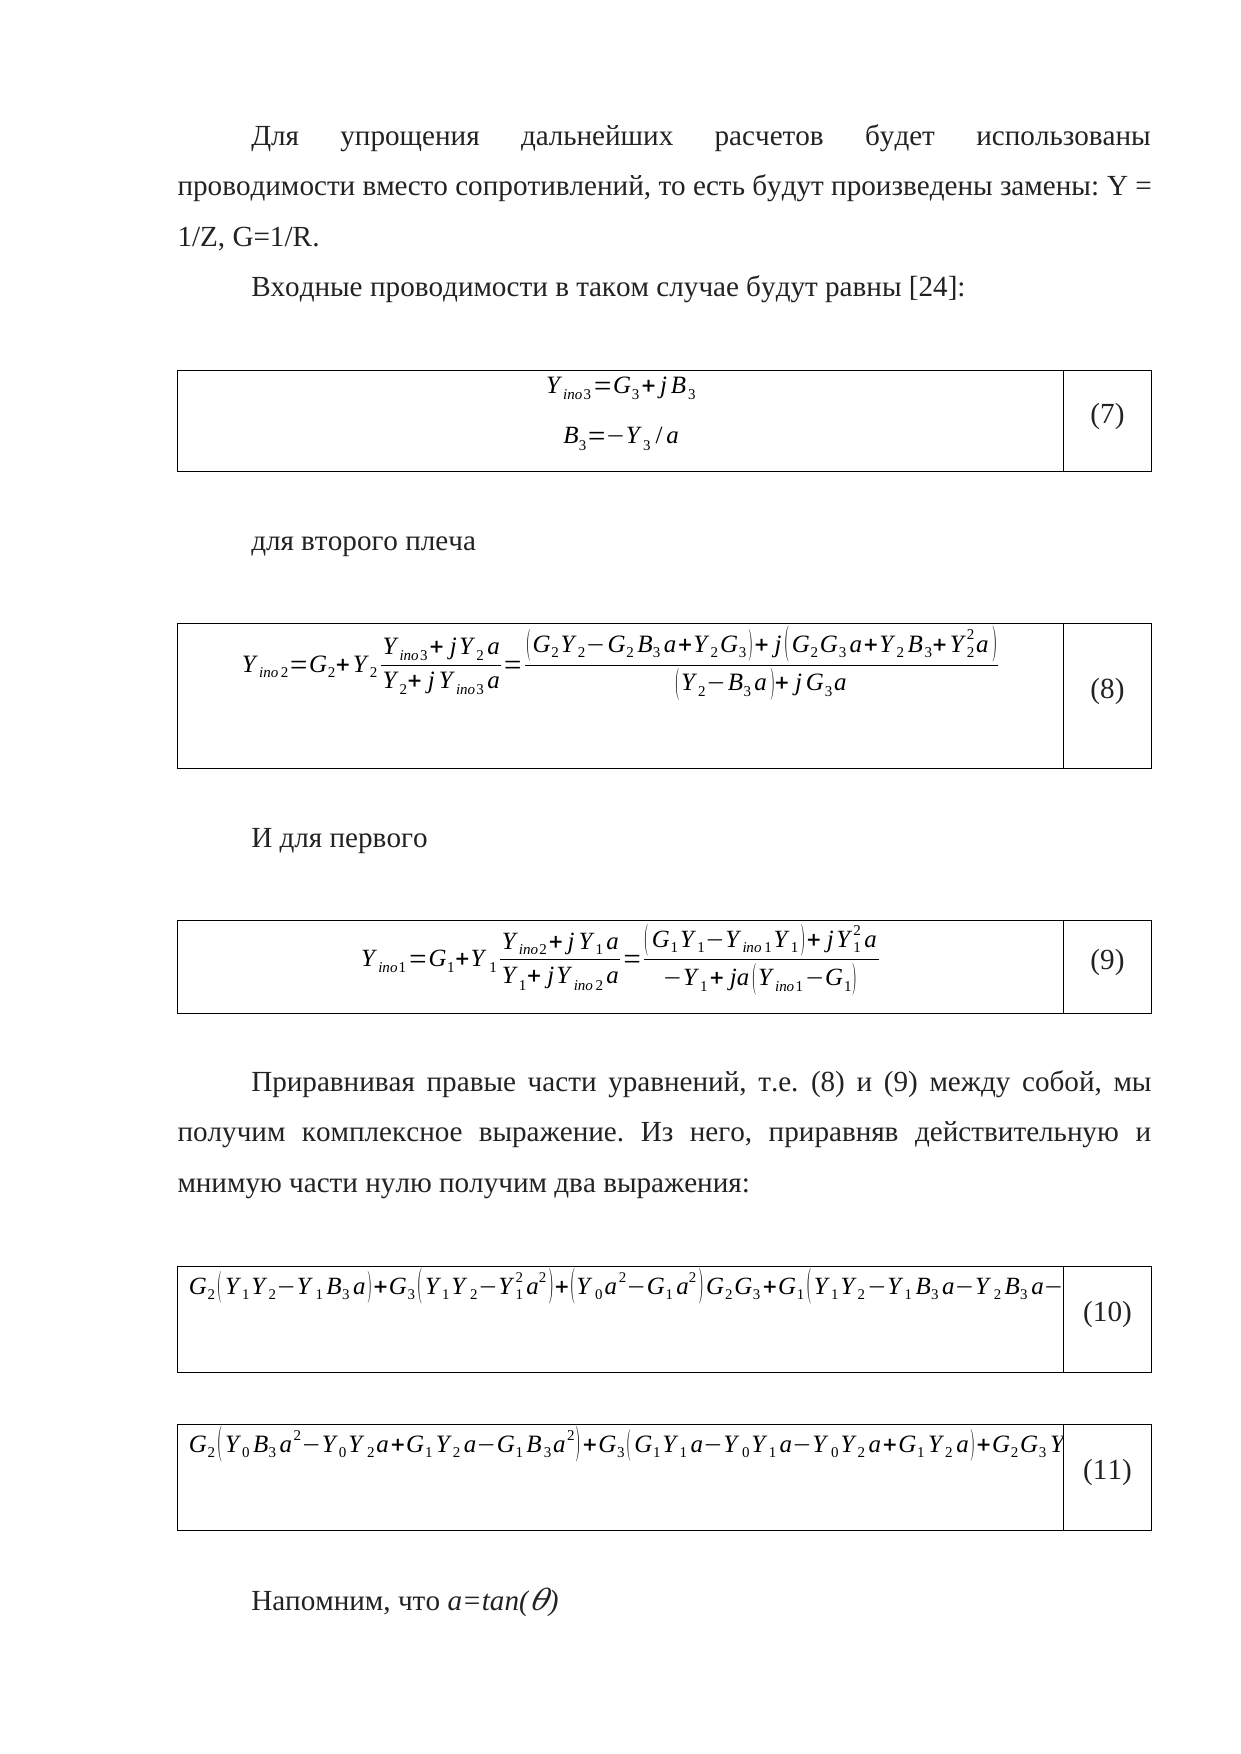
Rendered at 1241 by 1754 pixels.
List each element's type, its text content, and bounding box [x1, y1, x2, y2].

table_header () [1064, 1267, 1151, 1372]
table_header () [1064, 624, 1151, 768]
table_header [178, 371, 1063, 471]
text И для первого [177, 820, 1152, 853]
table_header [178, 624, 1063, 768]
text Напомним, что a=tan(𝜃) [177, 1582, 529, 1617]
text Напомним, что a=tan(𝜃) [549, 1582, 1152, 1617]
table_header [178, 1425, 1063, 1530]
table_header () [1064, 371, 1151, 471]
table_header () [1064, 921, 1151, 1013]
text для второго плеча [177, 523, 1152, 556]
table_header [178, 921, 1063, 1013]
text Приравнивая правые части уравнений, т.е. (8) и (9) между собой, мы получим комплексное выражение. Из него, приравняв действительную и мнимую части нулю получим два выражения: [177, 1064, 1152, 1198]
table_header [178, 1267, 1063, 1372]
table_header () [1064, 1425, 1151, 1530]
text Для упрощения дальнейших расчетов будет использованы проводимости вместо сопротивлений, то есть будут произведены замены: Y = 1/Z, G=1/R. [177, 118, 1152, 252]
text Входные проводимости в таком случае будут равны [24]: [177, 269, 1152, 303]
